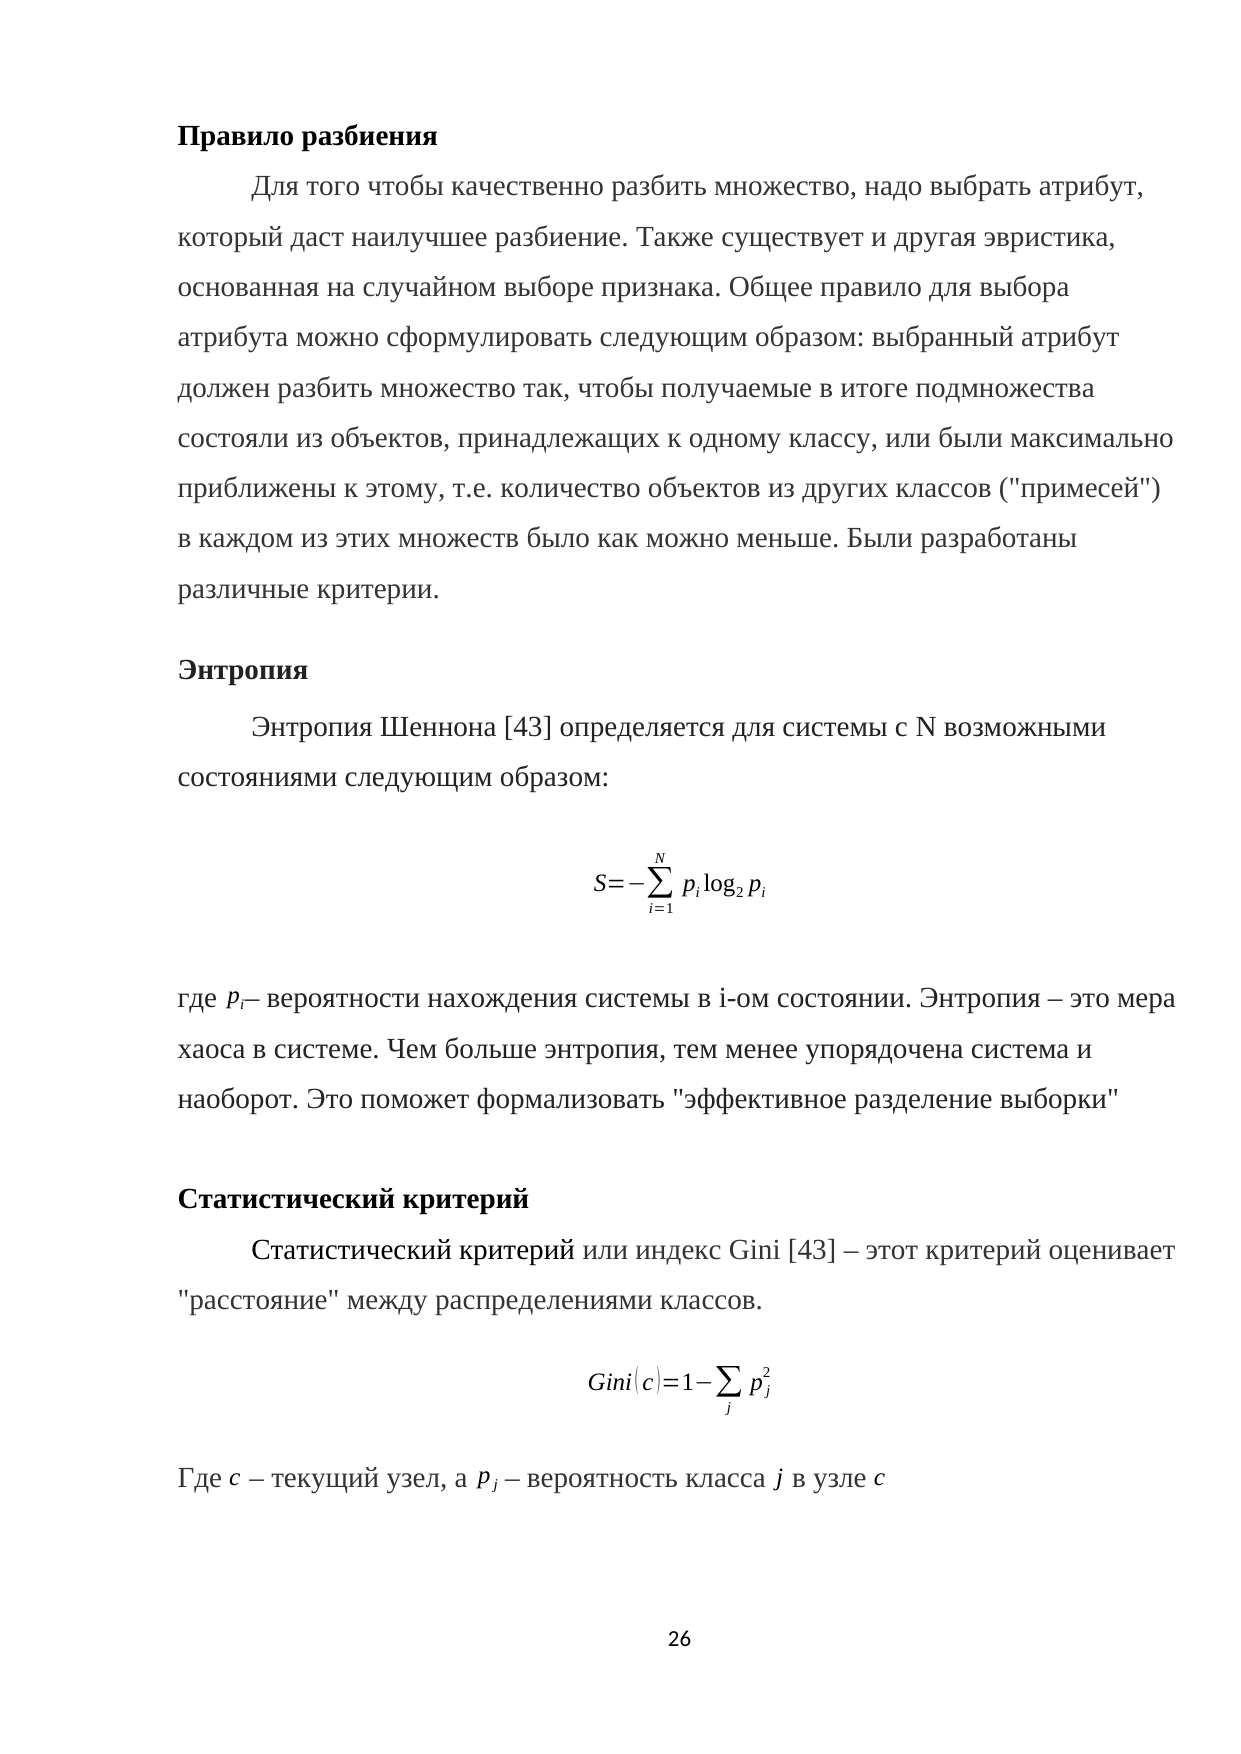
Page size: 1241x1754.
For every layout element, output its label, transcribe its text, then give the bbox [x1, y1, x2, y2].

text Энтропия [177, 652, 1181, 686]
text Статистический критерий [177, 1182, 1181, 1215]
text Энтропия Шеннона [43] определяется для системы с N возможными состояниями следующим образом: [177, 709, 1181, 835]
text где – вероятности нахождения системы в i-ом состоянии. Энтропия – это мера хаоса в системе. Чем больше энтропия, тем менее упорядочена система и наоборот. Это поможет формализовать "эффективное разделение выборки" [177, 980, 1181, 1114]
text Статистический критерий или индекс Gini [43] – этот критерий оценивает "расстояние" между распределениями классов. [177, 1232, 1181, 1316]
text Где – текущий узел, а – вероятность класса в узле [177, 1460, 1181, 1494]
text Правило разбиения [177, 118, 1181, 152]
text Для того чтобы качественно разбить множество, надо выбрать атрибут, который даст наилучшее разбиение. Также существует и другая эвристика, основанная на случайном выборе признака. Общее правило для выбора атрибута можно сформулировать следующим образом: выбранный атрибут должен разбить множество так, чтобы получаемые в итоге подмножества состояли из объектов, принадлежащих к одному классу, или были максимально приближены к этому, т.е. количество объектов из других классов ("примесей") в каждом из этих множеств было как можно меньше. Были разработаны различные критерии. [177, 168, 1181, 604]
